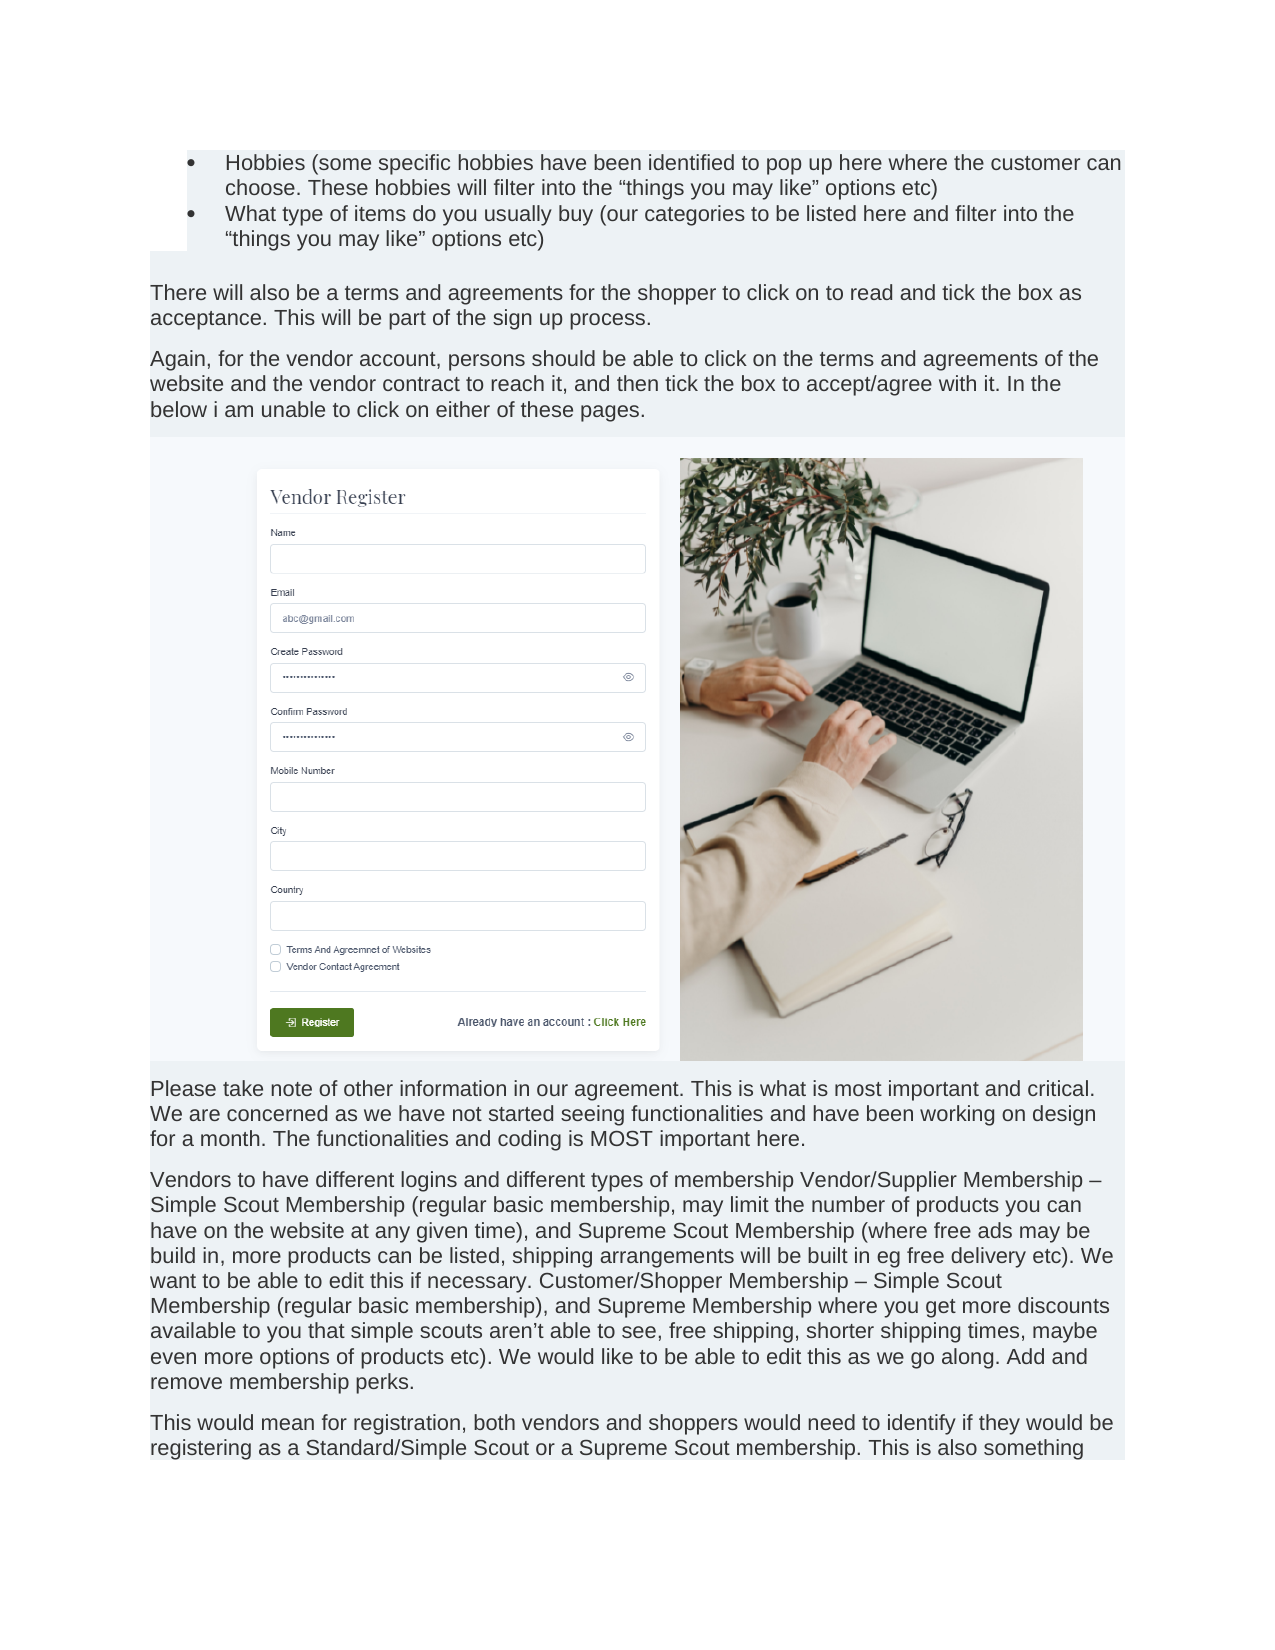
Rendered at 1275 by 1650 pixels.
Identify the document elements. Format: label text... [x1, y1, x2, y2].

list Hobbies (some specific hobbies have been identified to pop up here where the customer can choose. These hobbies will filter into the “things you may like” options etc) [187, 150, 1125, 200]
text Again, for the vendor account, persons should be able to click on the terms and agreements of the website and the vendor contract to reach it, and then tick the box to accept/agree with it. In the below i am unable to click on either of these pages. [150, 346, 1125, 422]
list What type of items do you usually buy (our categories to be listed here and filter into the “things you may like” options etc) [187, 200, 1125, 251]
text There will also be a terms and agreements for the shopper to click on to read and tick the box as acceptance. This will be part of the sign up process. [150, 280, 1125, 330]
text Vendors to have different logins and different types of membership Vendor/Supplier Membership – Simple Scout Membership (regular basic membership, may limit the number of products you can have on the website at any given time), and Supreme Scout Membership (where free ads may be build in, more products can be listed, shipping arrangements will be built in eg free delivery etc). We want to be able to edit this if necessary. Customer/Shopper Membership – Simple Scout Membership (regular basic membership), and Supreme Membership where you get more discounts available to you that simple scouts aren’t able to see, free shipping, shorter shipping times, maybe even more options of products etc). We would like to be able to edit this as we go along. Add and remove membership perks. [150, 1167, 1125, 1394]
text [150, 1409, 1125, 1460]
picture [150, 437, 1125, 1061]
text Please take note of other information in our agreement. This is what is most important and critical. We are concerned as we have not started seeing functionalities and have been working on design for a month. The functionalities and coding is MOST important here. [150, 1076, 1125, 1151]
